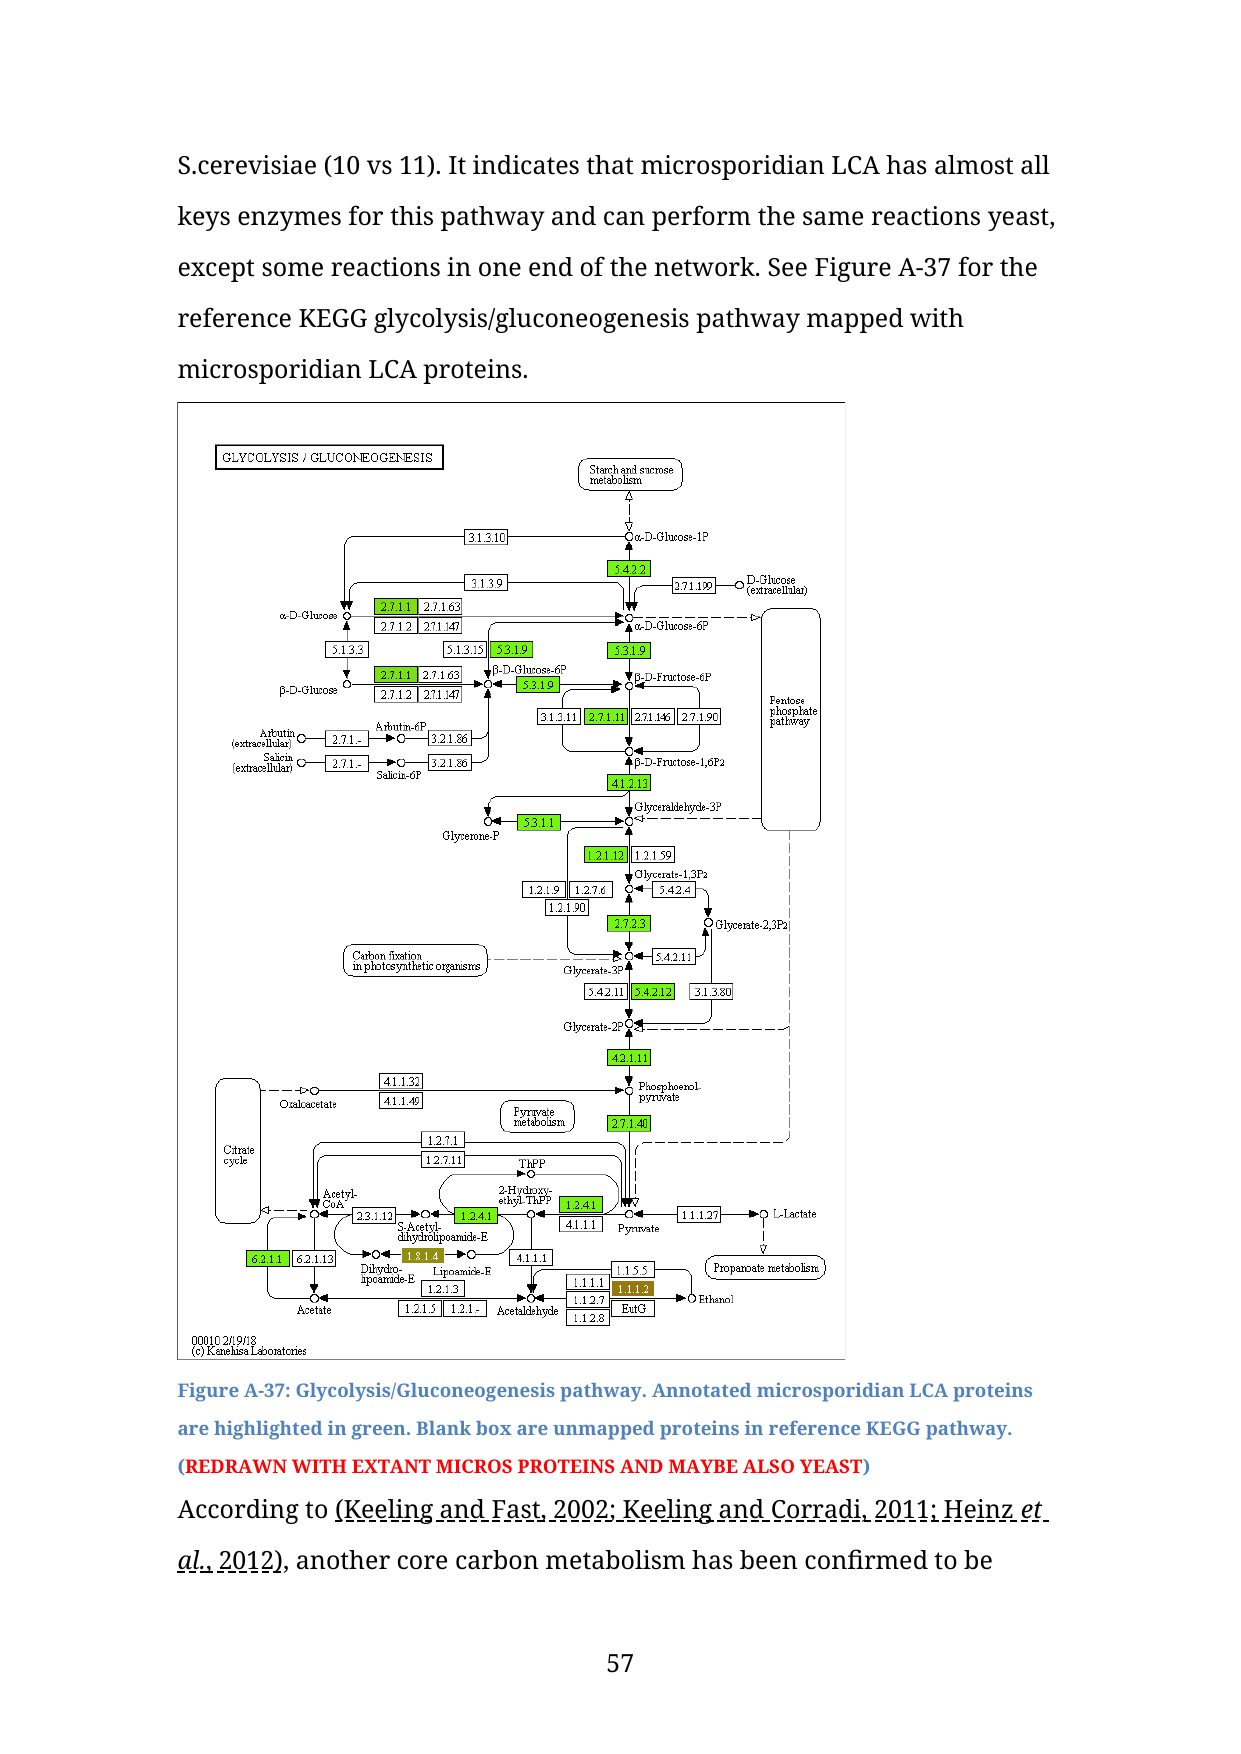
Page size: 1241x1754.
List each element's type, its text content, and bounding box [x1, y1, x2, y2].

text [177, 148, 1063, 386]
text Figure A-37: Glycolysis/Gluconeogenesis pathway. Annotated microsporidian LCA proteins are highlighted in green. Blank box are unmapped proteins in reference KEGG pathway. (REDRAWN WITH EXTANT MICROS PROTEINS AND MAYBE ALSO YEAST) [177, 1377, 1063, 1479]
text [177, 1492, 1063, 1577]
picture [177, 402, 846, 1360]
